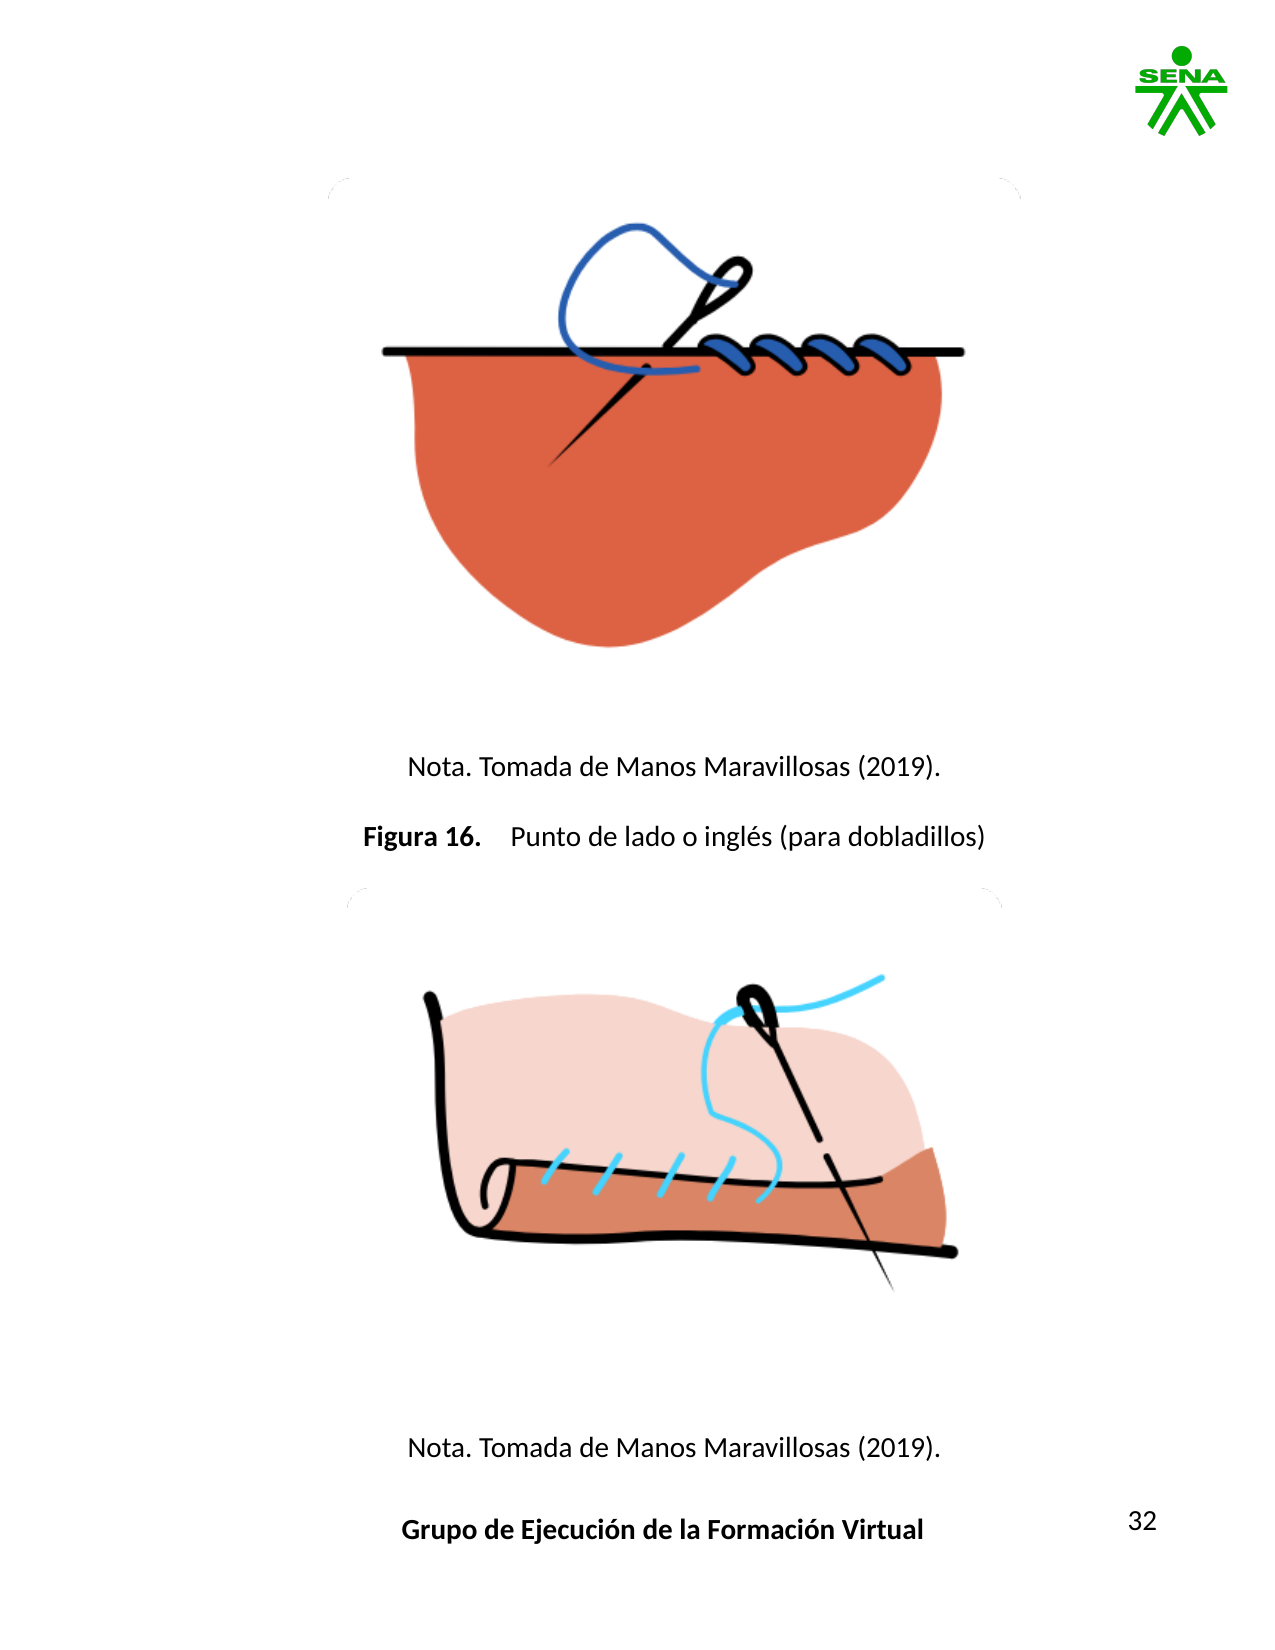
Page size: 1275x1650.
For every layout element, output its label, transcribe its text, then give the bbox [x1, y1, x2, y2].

picture [1135, 46, 1228, 136]
text Nota. Tomada de Manos Maravillosas (2019). [118, 748, 1157, 783]
picture [327, 177, 1022, 714]
picture [346, 887, 1003, 1395]
text Nota. Tomada de Manos Maravillosas (2019). [118, 1429, 1157, 1464]
text Punto de lado o inglés (para dobladillos) [192, 818, 1157, 853]
